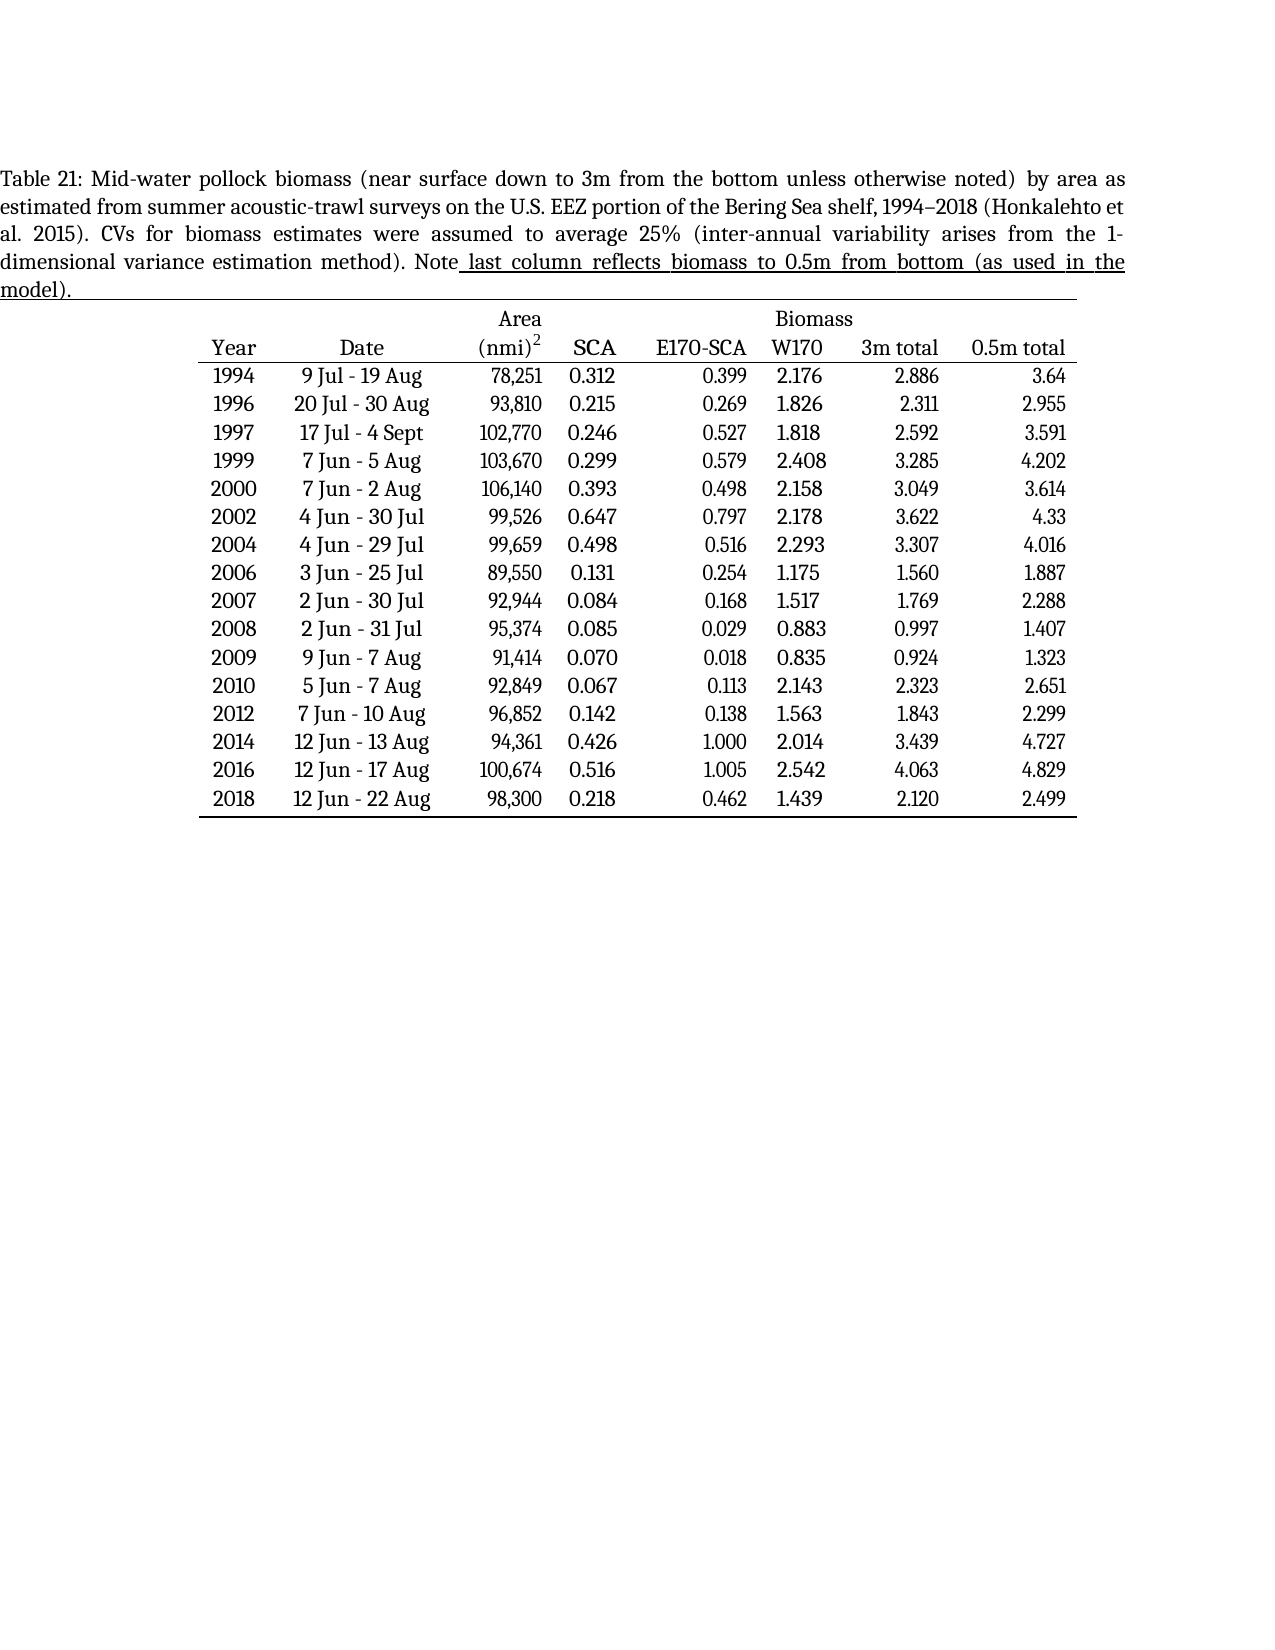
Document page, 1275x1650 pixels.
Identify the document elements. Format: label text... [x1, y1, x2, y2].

text Table 21: Mid-water pollock biomass (near surface down to 3m from the bottom unless otherwise noted) by area as estimated from summer acoustic-trawl surveys on the U.S. EEZ portion of the Bering Sea shelf, 1994–2018 (Honkalehto et al. 2015). CVs for biomass estimates were assumed to average 25% (inter-annual variability arises from the 1-dimensional variance estimation method). Note last column reflects biomass to 0.5m from bottom (as used in the model). [0, 166, 1125, 303]
